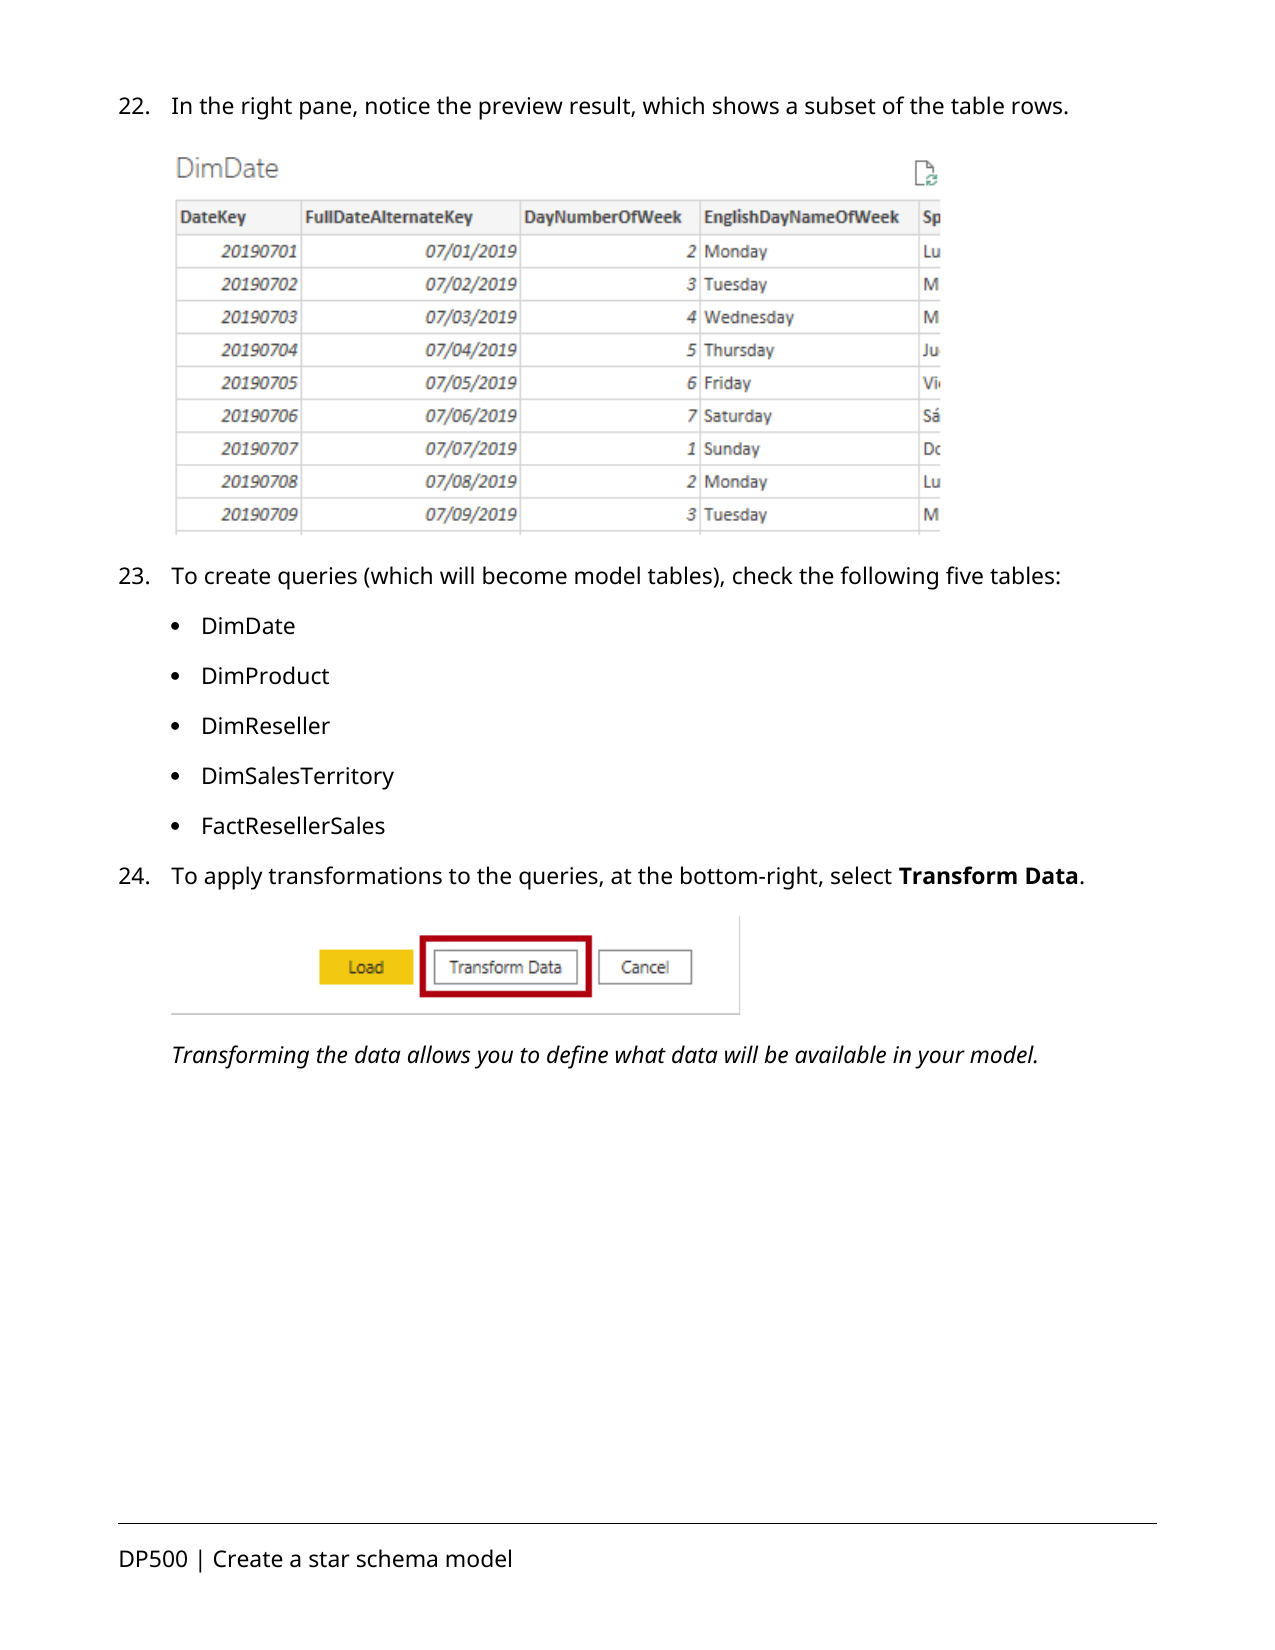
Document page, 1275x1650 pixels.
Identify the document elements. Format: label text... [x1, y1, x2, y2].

text Transforming the data allows you to define what data will be available in your model. [171, 1039, 1157, 1071]
text In the right pane, notice the preview result, which shows a subset of the table rows. [118, 89, 1157, 121]
picture [171, 145, 953, 535]
text DimSalesTerritory [171, 760, 1157, 791]
text DimDate [171, 610, 1157, 641]
text DimProduct [171, 660, 1157, 691]
text To apply transformations to the queries, at the bottom-right, select Transform Data. [118, 860, 1157, 891]
text To create queries (which will become model tables), check the following five tables: [118, 560, 1157, 591]
picture [171, 916, 740, 1015]
text FactResellerSales [171, 810, 1157, 841]
text DimReseller [171, 710, 1157, 741]
